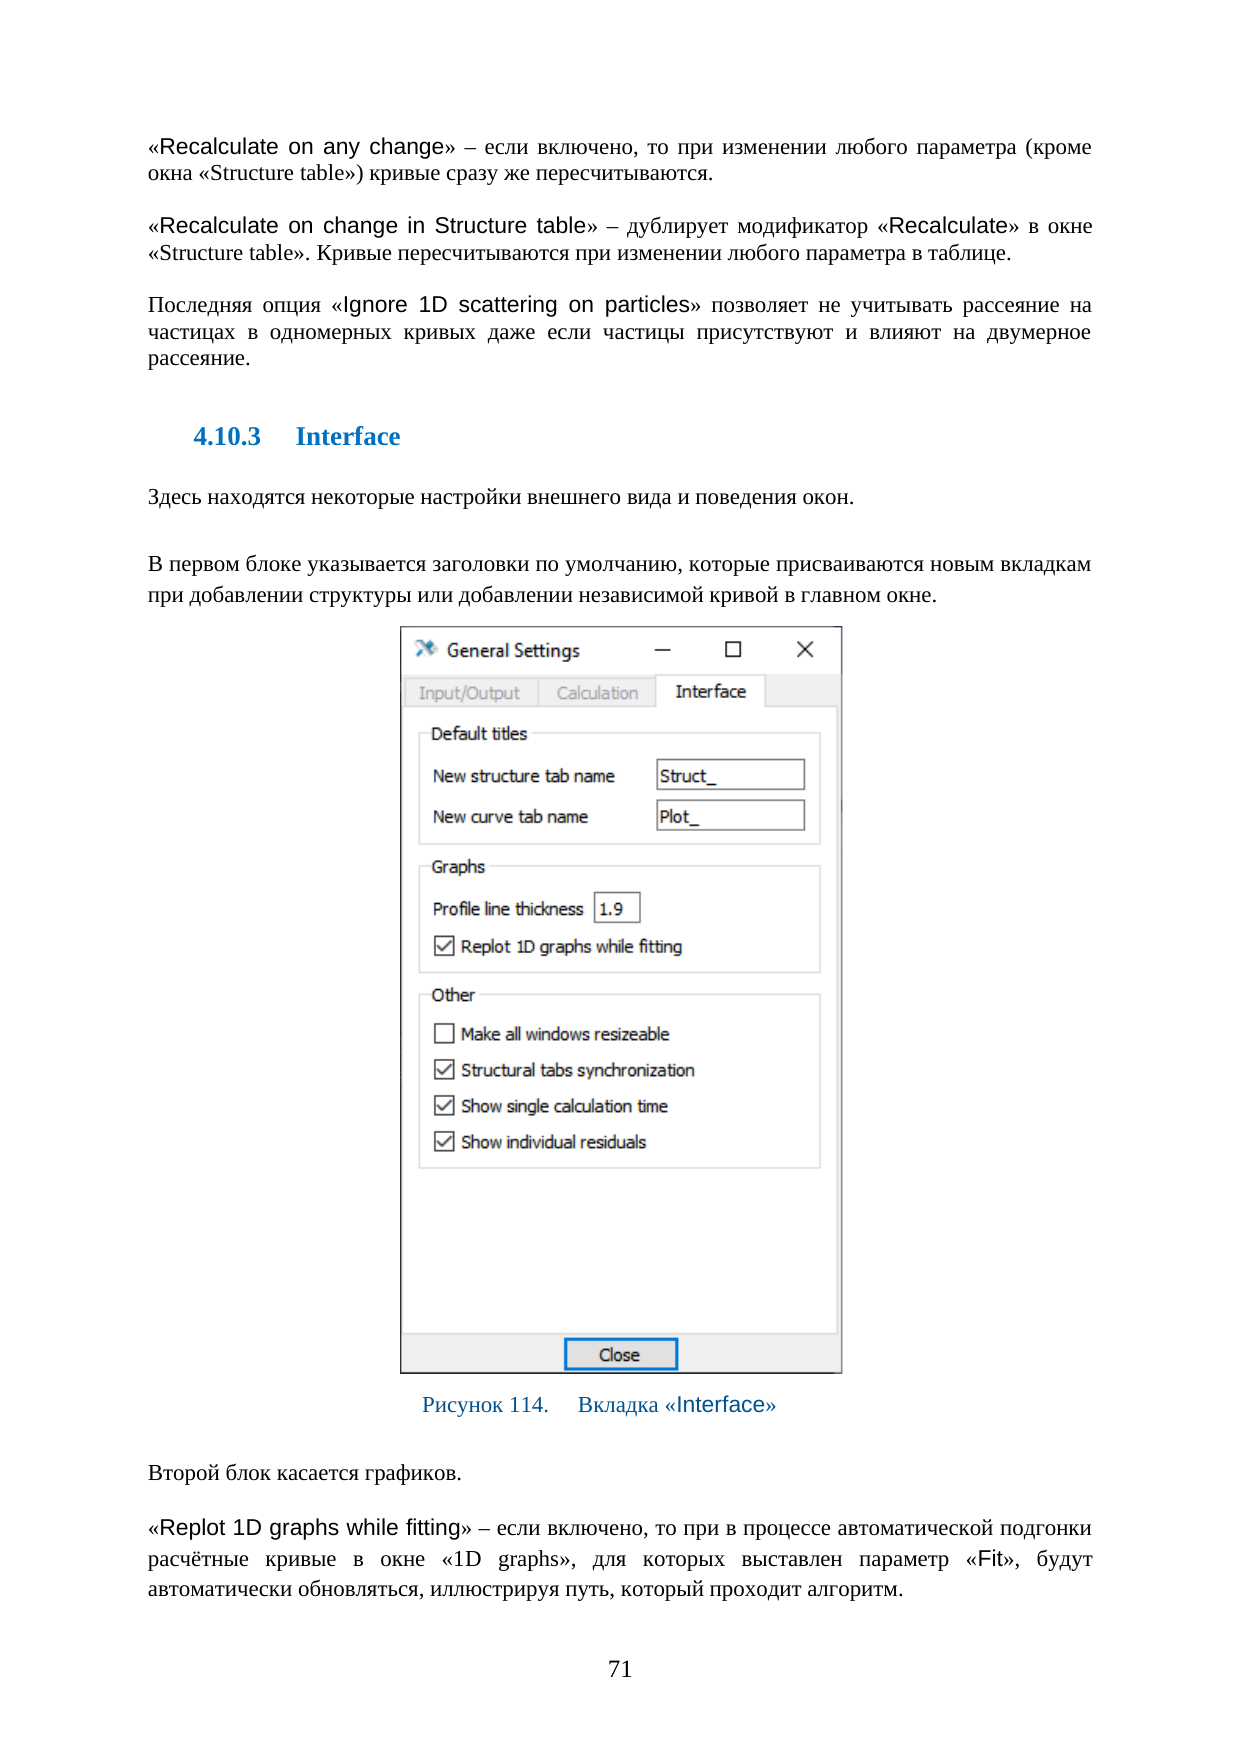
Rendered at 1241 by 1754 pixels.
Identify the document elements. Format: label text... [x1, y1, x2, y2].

text Последняя опция «Ignore 1D scattering on particles» позволяет не учитывать рассеяние на частицах в одномерных кривых даже если частицы присутствуют и влияют на двумерное рассеяние. [148, 291, 1093, 370]
text Второй блок касается графиков. [148, 1459, 1093, 1485]
text «Replot 1D graphs while fitting» – если включено, то при в процессе автоматической подгонки расчётные кривые в окне «1D graphs», для которых выставлен параметр «Fit», будут автоматически обновляться, иллюстрируя путь, который проходит алгоритм. [148, 1514, 1093, 1601]
text В первом блоке указывается заголовки по умолчанию, которые присваиваются новым вкладкам при добавлении структуры или добавлении независимой кривой в главном окне. [148, 551, 1093, 607]
text «Recalculate on any change» – если включено, то при изменении любого параметра (кроме окна «Structure table») кривые сразу же пересчитываются. [148, 133, 1093, 186]
subtitle Interface [193, 420, 1093, 452]
picture [400, 626, 843, 1374]
text «Recalculate on change in Structure table» – дублирует модификатор «Recalculate» в окне «Structure table». Кривые пересчитываются при изменении любого параметра в таблице. [148, 212, 1093, 265]
text Здесь находятся некоторые настройки внешнего вида и поведения окон. [148, 483, 1093, 509]
